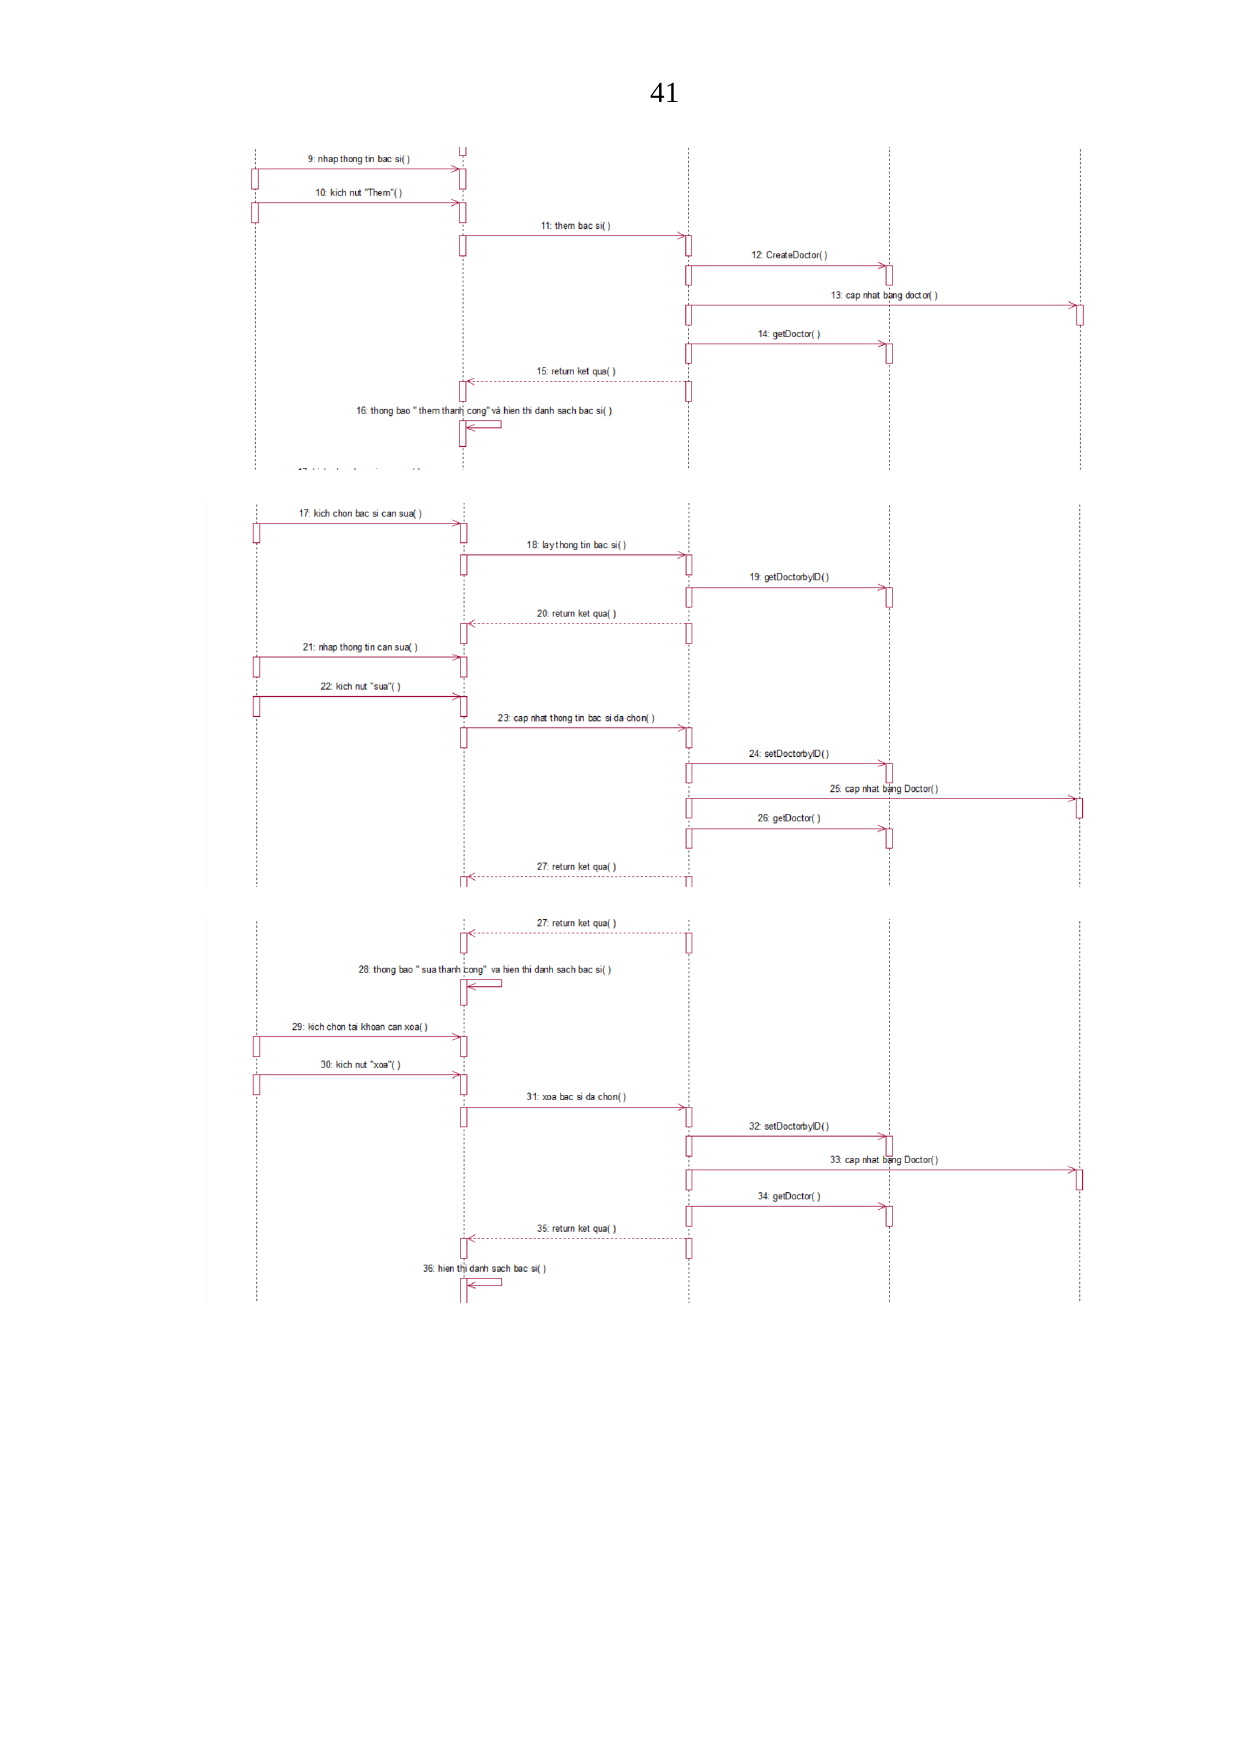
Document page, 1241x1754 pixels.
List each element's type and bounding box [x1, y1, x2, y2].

picture [206, 919, 1122, 1303]
picture [206, 147, 1122, 470]
picture [206, 503, 1122, 887]
